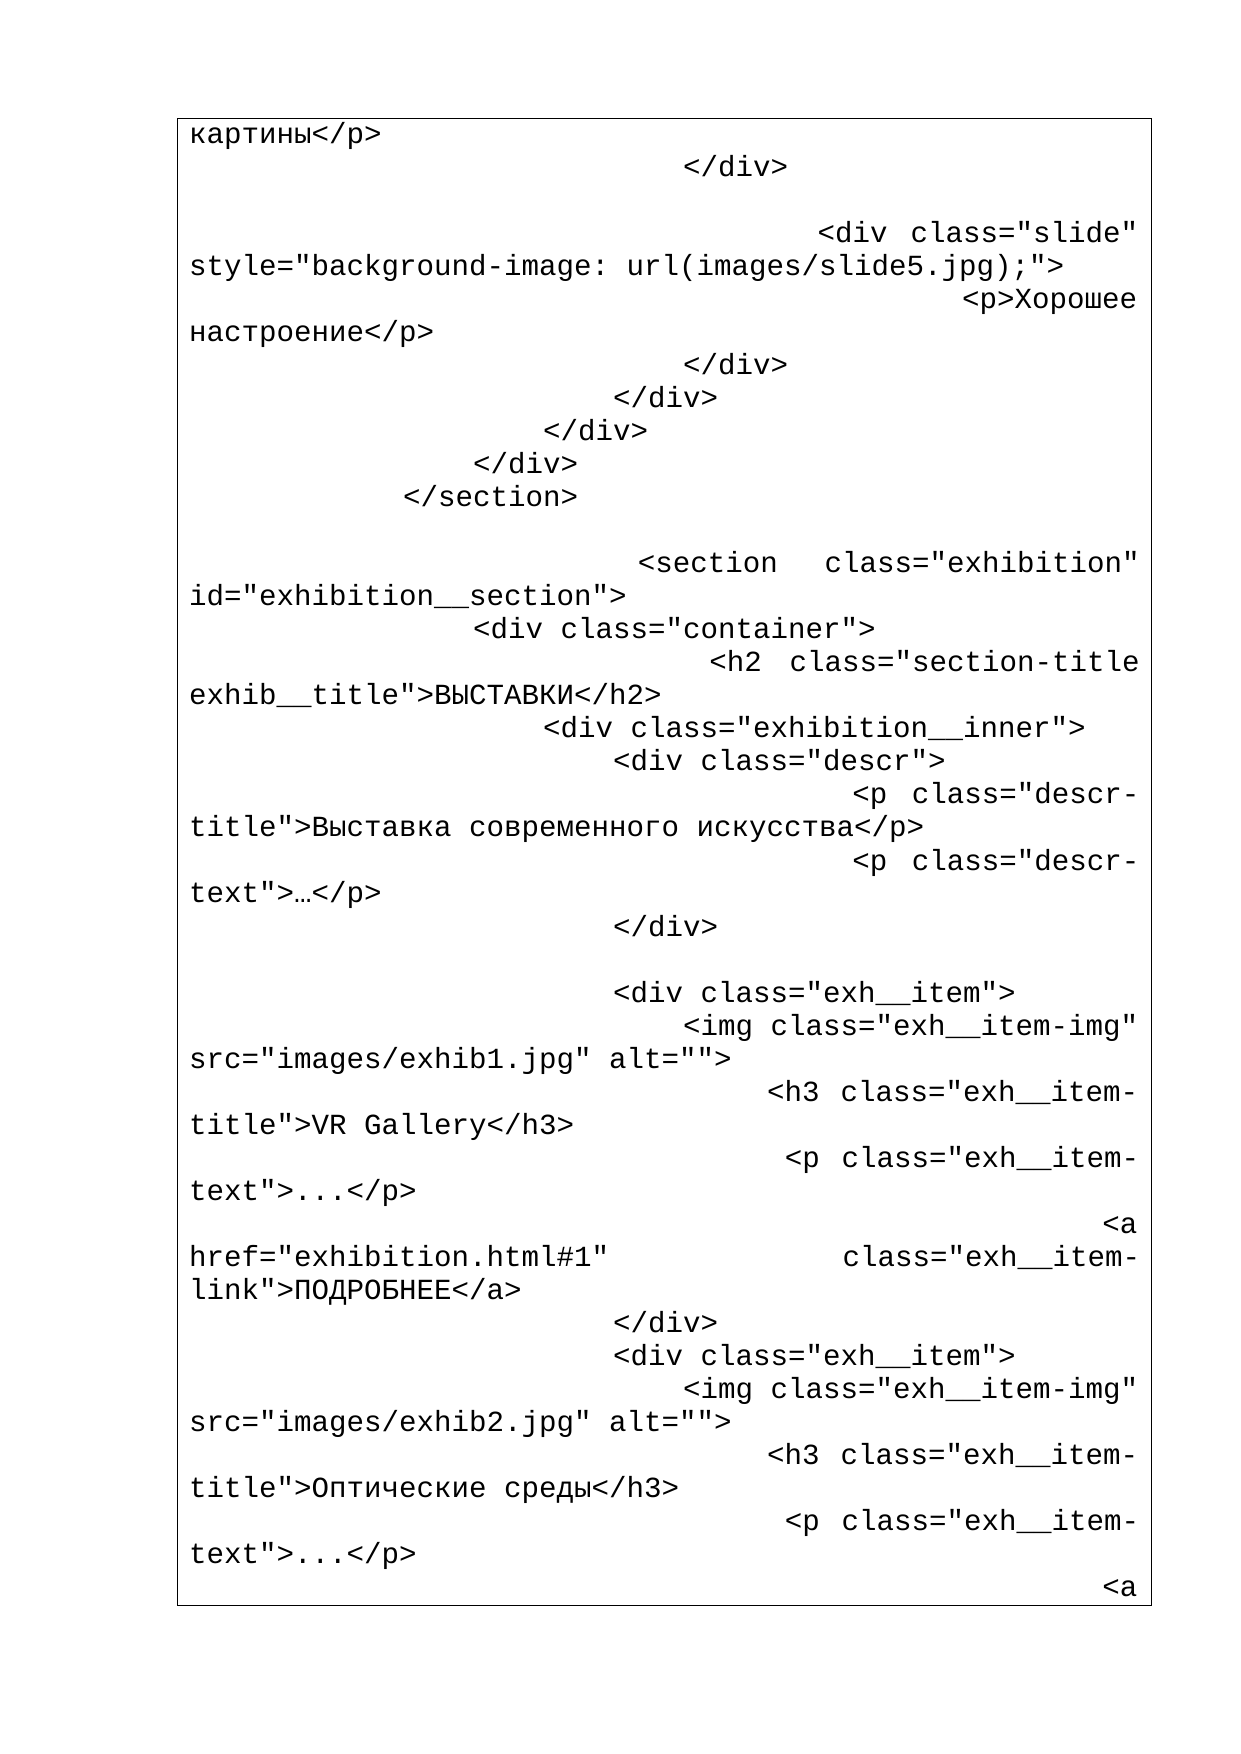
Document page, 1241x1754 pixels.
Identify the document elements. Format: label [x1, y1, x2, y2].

table_header [178, 119, 1151, 1605]
